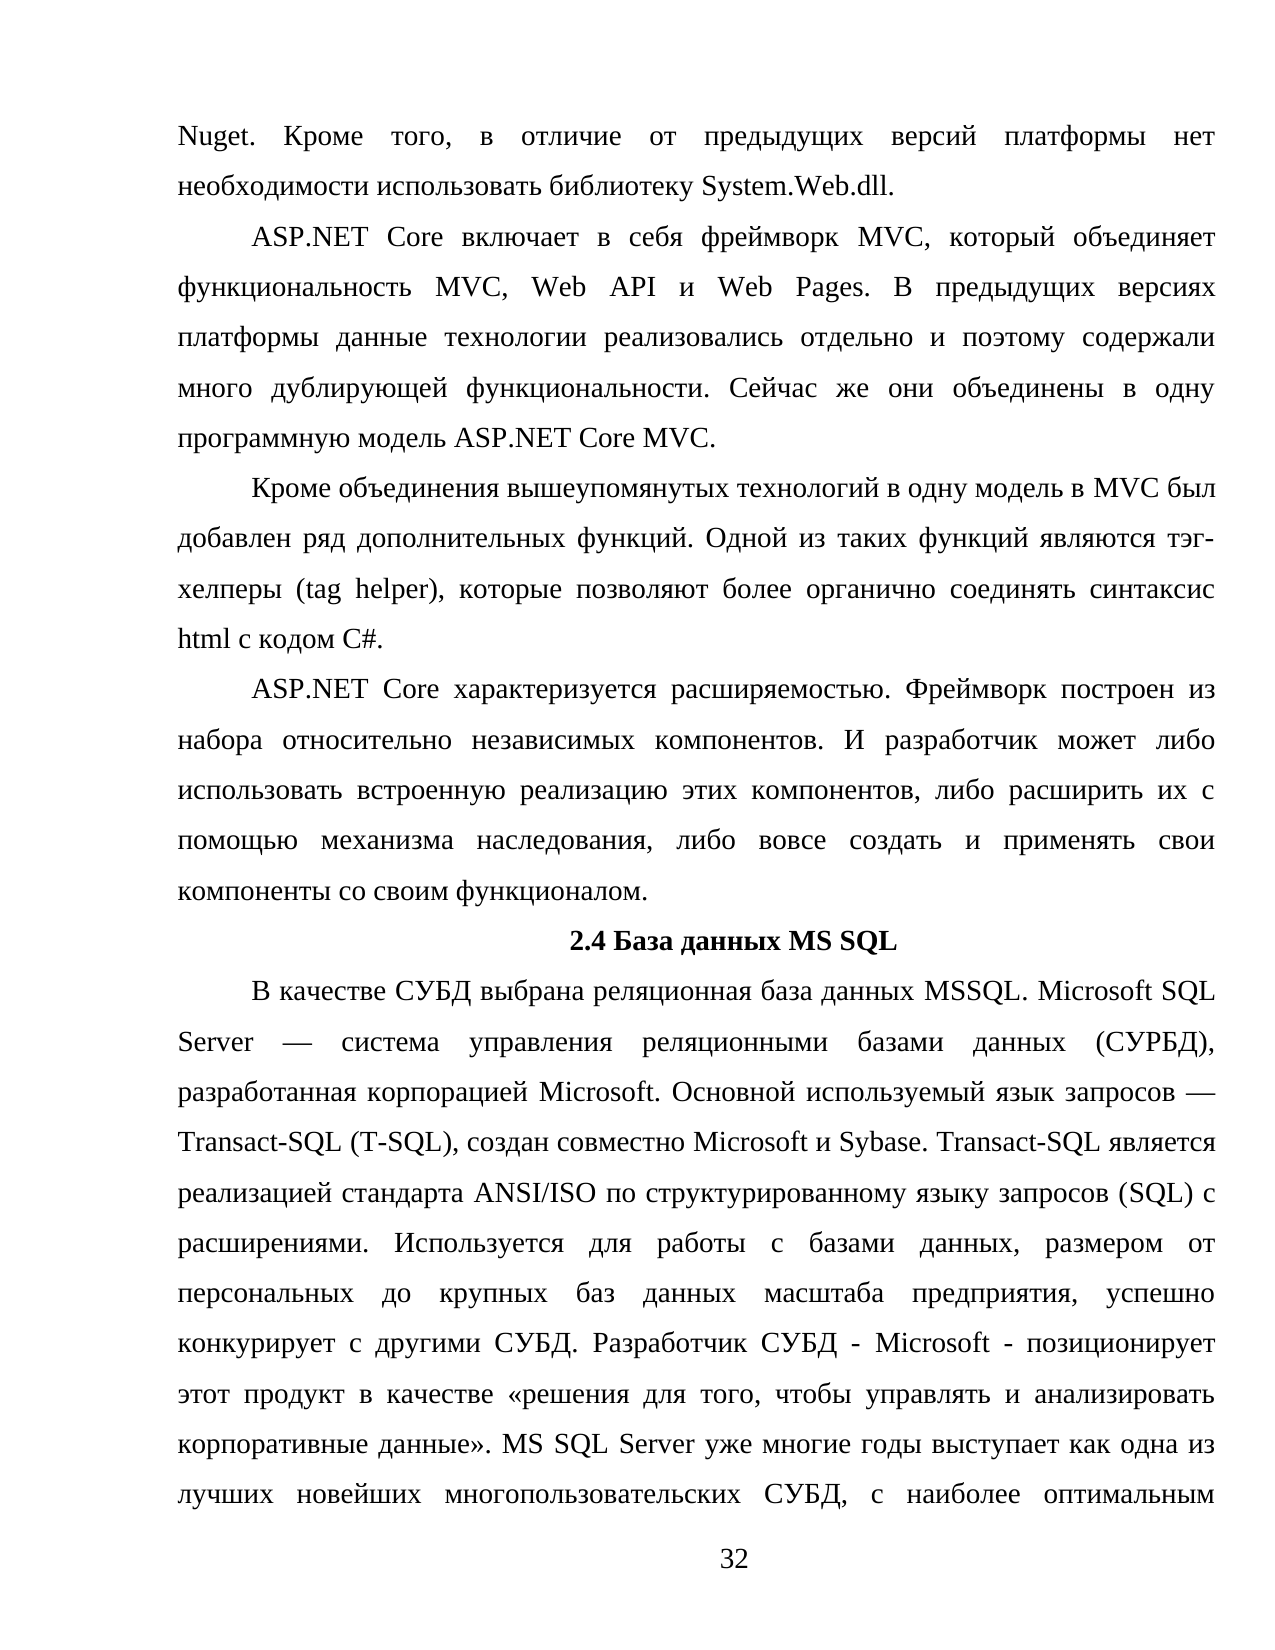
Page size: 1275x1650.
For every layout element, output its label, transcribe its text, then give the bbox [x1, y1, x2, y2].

subtitle 2.4 База данных MS SQL [177, 923, 1216, 957]
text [177, 118, 1216, 202]
text ASP.NET Core характеризуется расширяемостью. Фреймворк построен из набора относительно независимых компонентов. И разработчик может либо использовать встроенную реализацию этих компонентов, либо расширить их с помощью механизма наследования, либо вовсе создать и применять свои компоненты со своим функционалом. [177, 672, 1216, 906]
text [177, 973, 1216, 1510]
text Кроме объединения вышеупомянутых технологий в одну модель в MVC был добавлен ряд дополнительных функций. Одной из таких функций являются тэг-хелперы (tag helper), которые позволяют более органично соединять синтаксис html с кодом С#. [177, 470, 1216, 655]
text ASP.NET Core включает в себя фреймворк MVC, который объединяет функциональность MVC, Web API и Web Pages. В предыдущих версиях платформы данные технологии реализовались отдельно и поэтому содержали много дублирующей функциональности. Сейчас же они объединены в одну программную модель ASP.NET Core MVC. [177, 219, 1216, 453]
